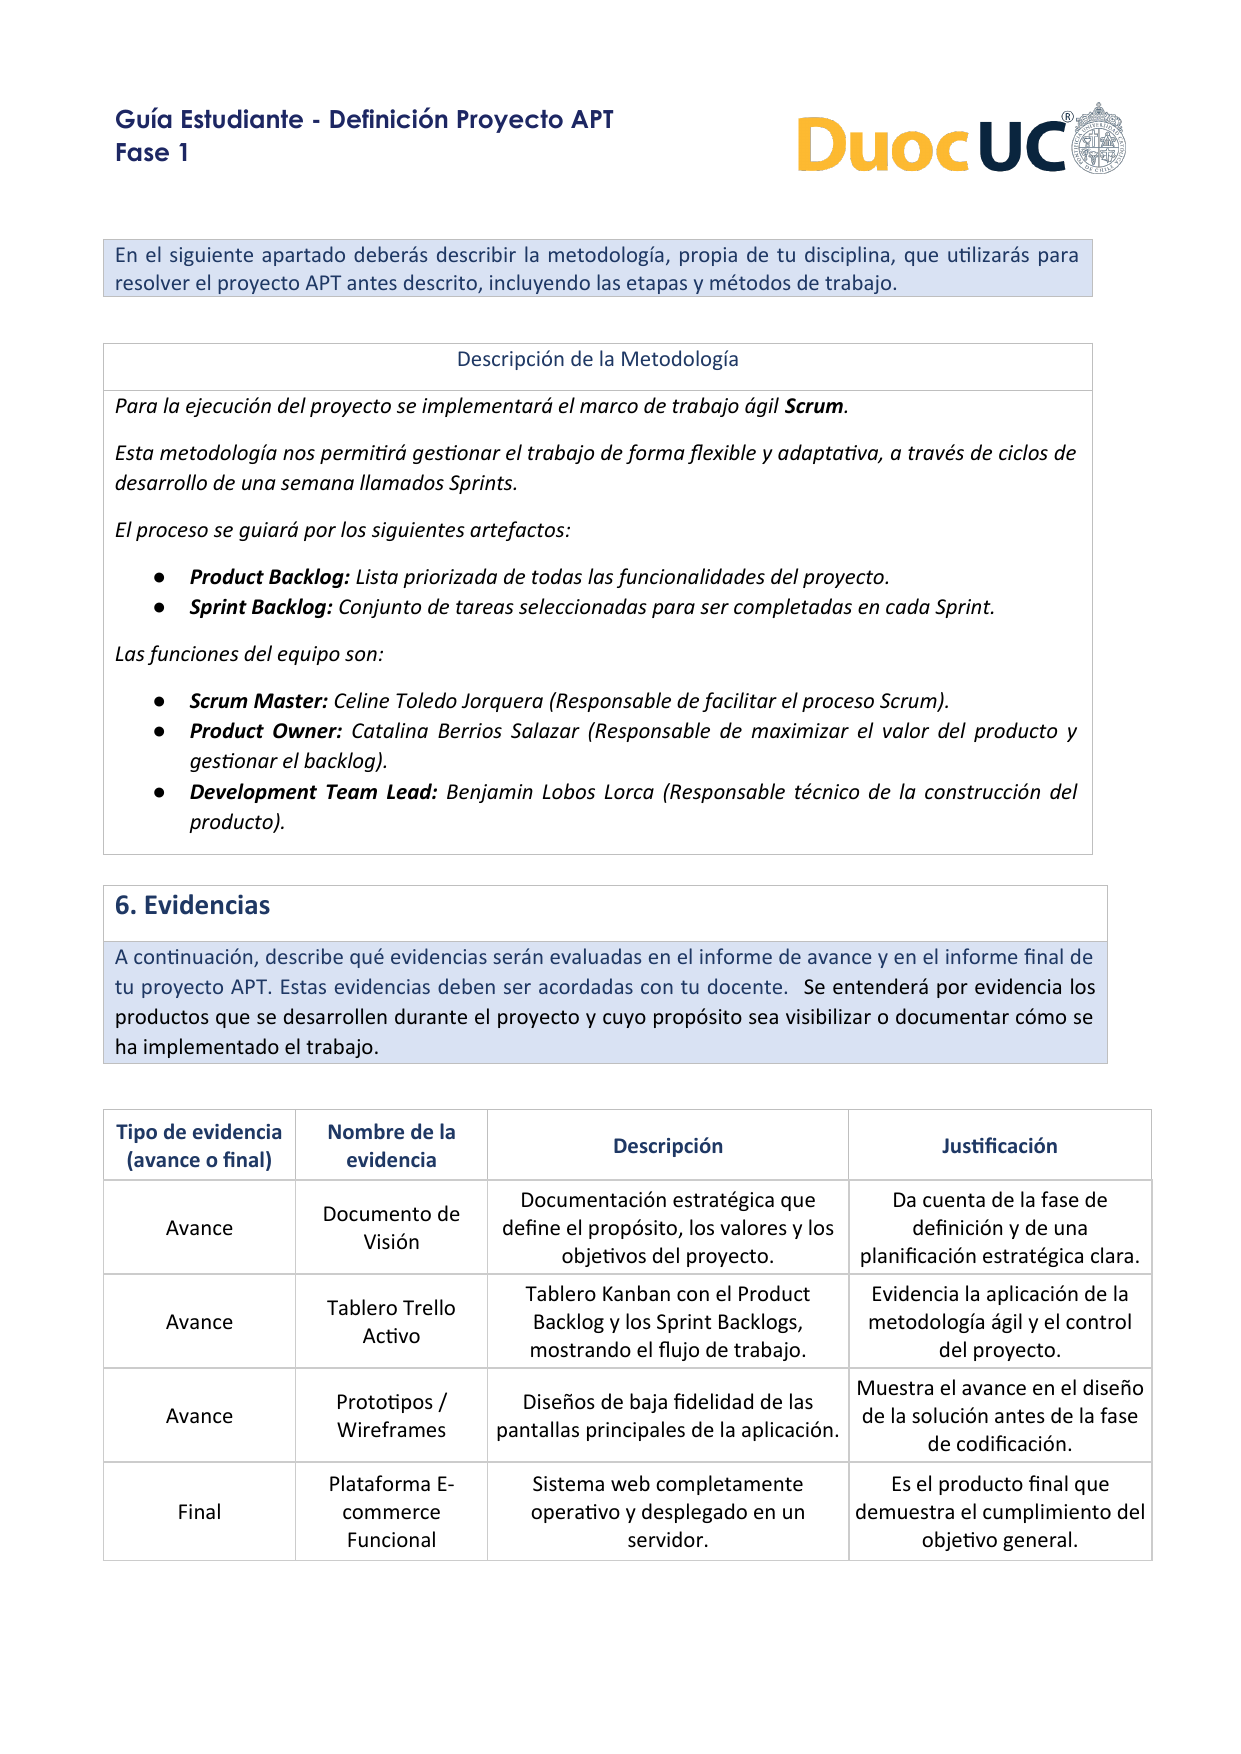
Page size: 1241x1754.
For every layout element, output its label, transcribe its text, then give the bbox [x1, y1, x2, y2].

table_cell Avance [104, 1369, 295, 1461]
table_cell Final [104, 1463, 295, 1560]
table_header 6. Evidencias [104, 886, 1107, 941]
table_header Justificación [849, 1110, 1151, 1179]
table_cell En el siguiente apartado deberás describir la metodología, propia de tu disciplina, que utilizarás para resolver el proyecto APT antes descrito, incluyendo las etapas y métodos de trabajo. [104, 240, 1092, 296]
table_cell Diseños de baja fidelidad de las pantallas principales de la aplicación. [488, 1369, 848, 1461]
table_cell Es el producto final que demuestra el cumplimiento del objetivo general. [850, 1463, 1151, 1560]
table_cell Documento de Visión [296, 1181, 487, 1273]
table_cell Para la ejecución del proyecto se implementará el marco de trabajo ágil Scrum. Esta metodología nos permitirá gestionar el trabajo de forma flexible y adaptativa, a través de ciclos de desarrollo de una semana llamados Sprints. El proceso se guiará por los siguientes artefactos: Product Backlog: Lista priorizada de todas las funcionalidades del proyecto. Sprint Backlog: Conjunto de tareas seleccionadas para ser completadas en cada Sprint. Las funciones del equipo son: Scrum Master: Celine Toledo Jorquera (Responsable de facilitar el proceso Scrum). Product Owner: Catalina Berrios Salazar (Responsable de maximizar el valor del producto y gestionar el backlog). Development Team Lead: Benjamin Lobos Lorca (Responsable técnico de la construcción del producto). [104, 391, 1092, 854]
table_cell Tablero Kanban con el Product Backlog y los Sprint Backlogs, mostrando el flujo de trabajo. [488, 1275, 848, 1367]
table_cell A continuación, describe qué evidencias serán evaluadas en el informe de avance y en el informe final de tu proyecto APT. Estas evidencias deben ser acordadas con tu docente. Se entenderá por evidencia los productos que se desarrollen durante el proyecto y cuyo propósito sea visibilizar o documentar cómo se ha implementado el trabajo. [104, 942, 1107, 1063]
table_cell Prototipos / Wireframes [296, 1369, 487, 1461]
picture [798, 102, 1126, 174]
table_header Descripción de la Metodología [104, 344, 1092, 390]
table_cell Da cuenta de la fase de definición y de una planificación estratégica clara. [850, 1181, 1151, 1273]
table_header Nombre de la evidencia [296, 1110, 487, 1179]
table_cell Sistema web completamente operativo y desplegado en un servidor. [488, 1463, 848, 1560]
table_header Tipo de evidencia (avance o final) [104, 1110, 295, 1179]
table_cell Muestra el avance en el diseño de la solución antes de la fase de codificación. [850, 1369, 1151, 1461]
table_cell Documentación estratégica que define el propósito, los valores y los objetivos del proyecto. [488, 1181, 848, 1273]
table_cell Avance [104, 1275, 295, 1367]
table_header Descripción [488, 1110, 848, 1179]
table_cell Tablero Trello Activo [296, 1275, 487, 1367]
table_cell Evidencia la aplicación de la metodología ágil y el control del proyecto. [850, 1275, 1151, 1367]
table_cell Avance [104, 1181, 295, 1273]
table_cell Plataforma E-commerce Funcional [296, 1463, 487, 1560]
